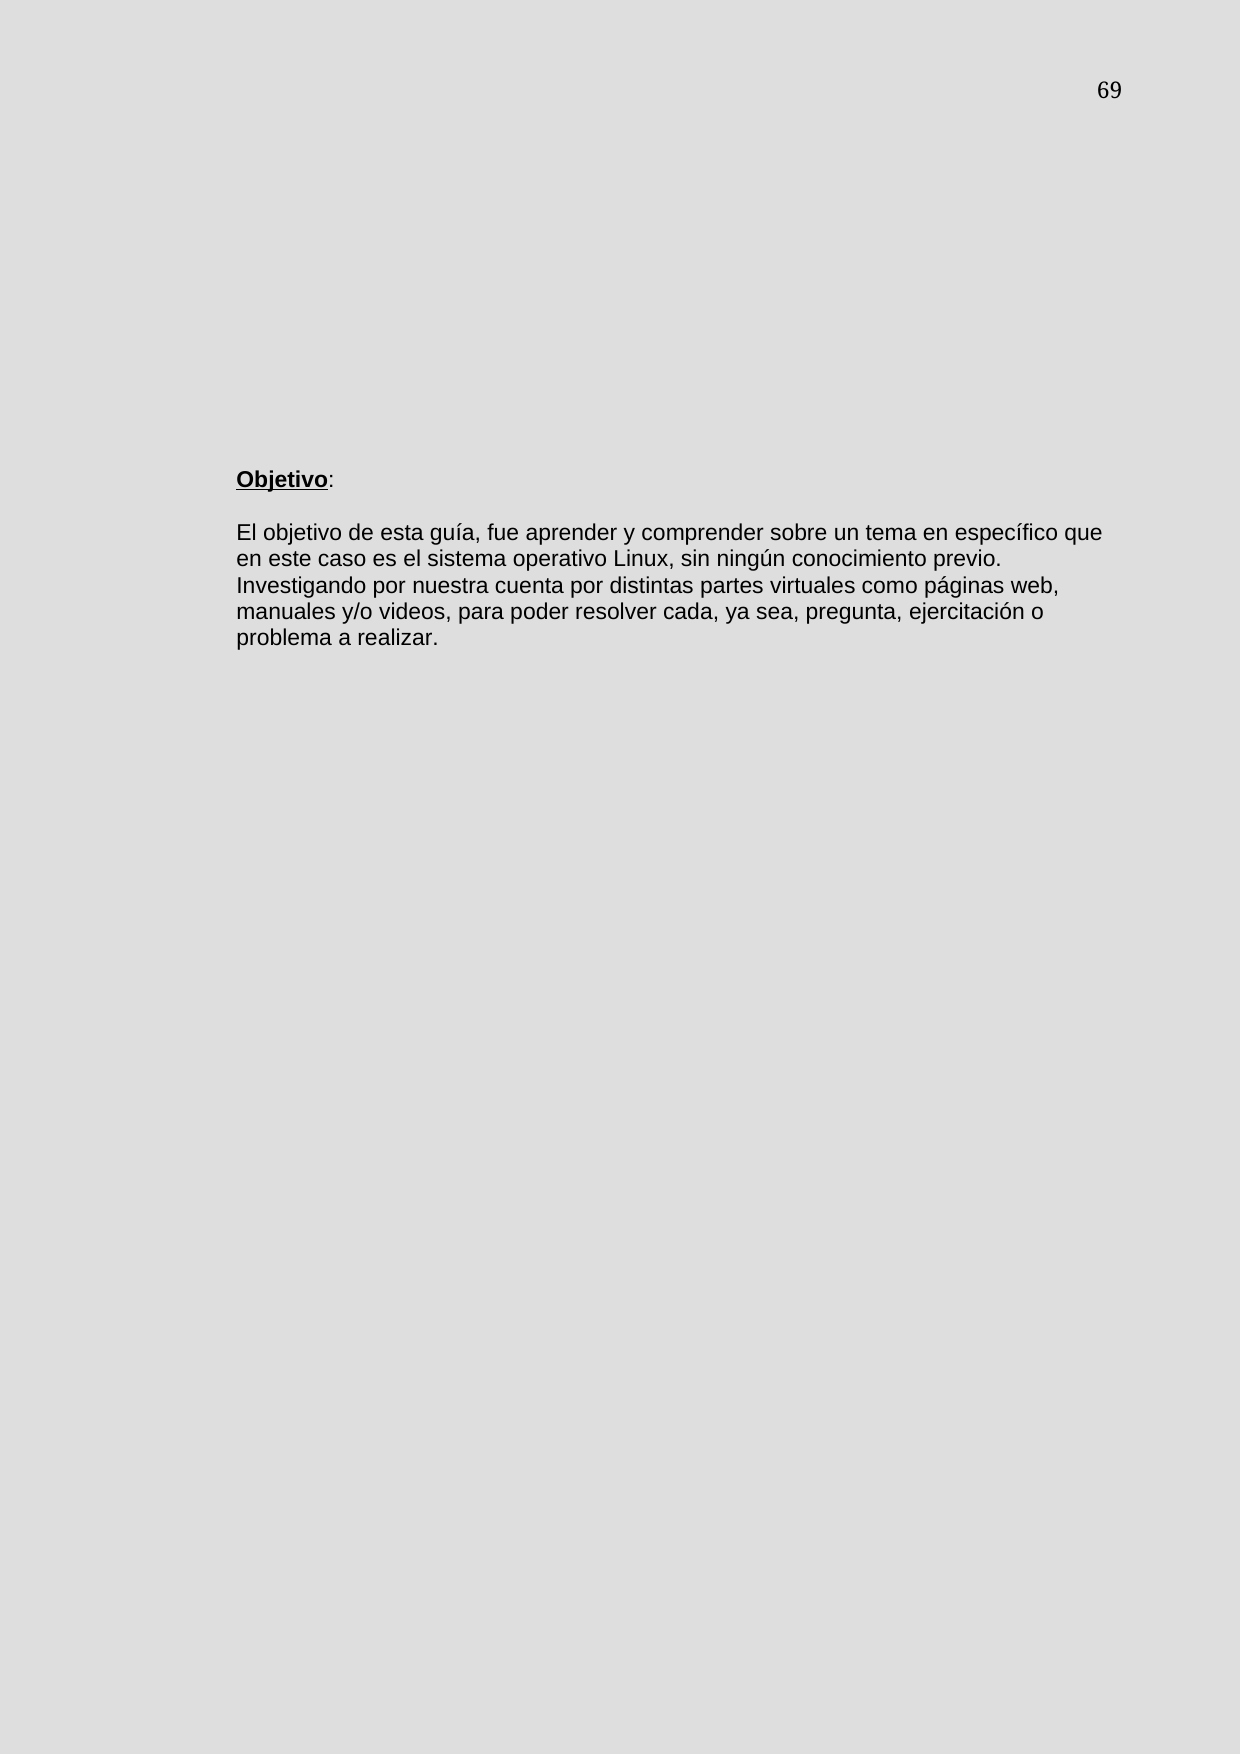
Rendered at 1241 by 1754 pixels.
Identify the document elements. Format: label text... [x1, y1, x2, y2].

text Objetivo: [236, 466, 1122, 493]
text El objetivo de esta guía, fue aprender y comprender sobre un tema en específico que en este caso es el sistema operativo Linux, sin ningún conocimiento previo. Investigando por nuestra cuenta por distintas partes virtuales como páginas web, manuales y/o videos, para poder resolver cada, ya sea, pregunta, ejercitación o problema a realizar. [236, 519, 1122, 651]
